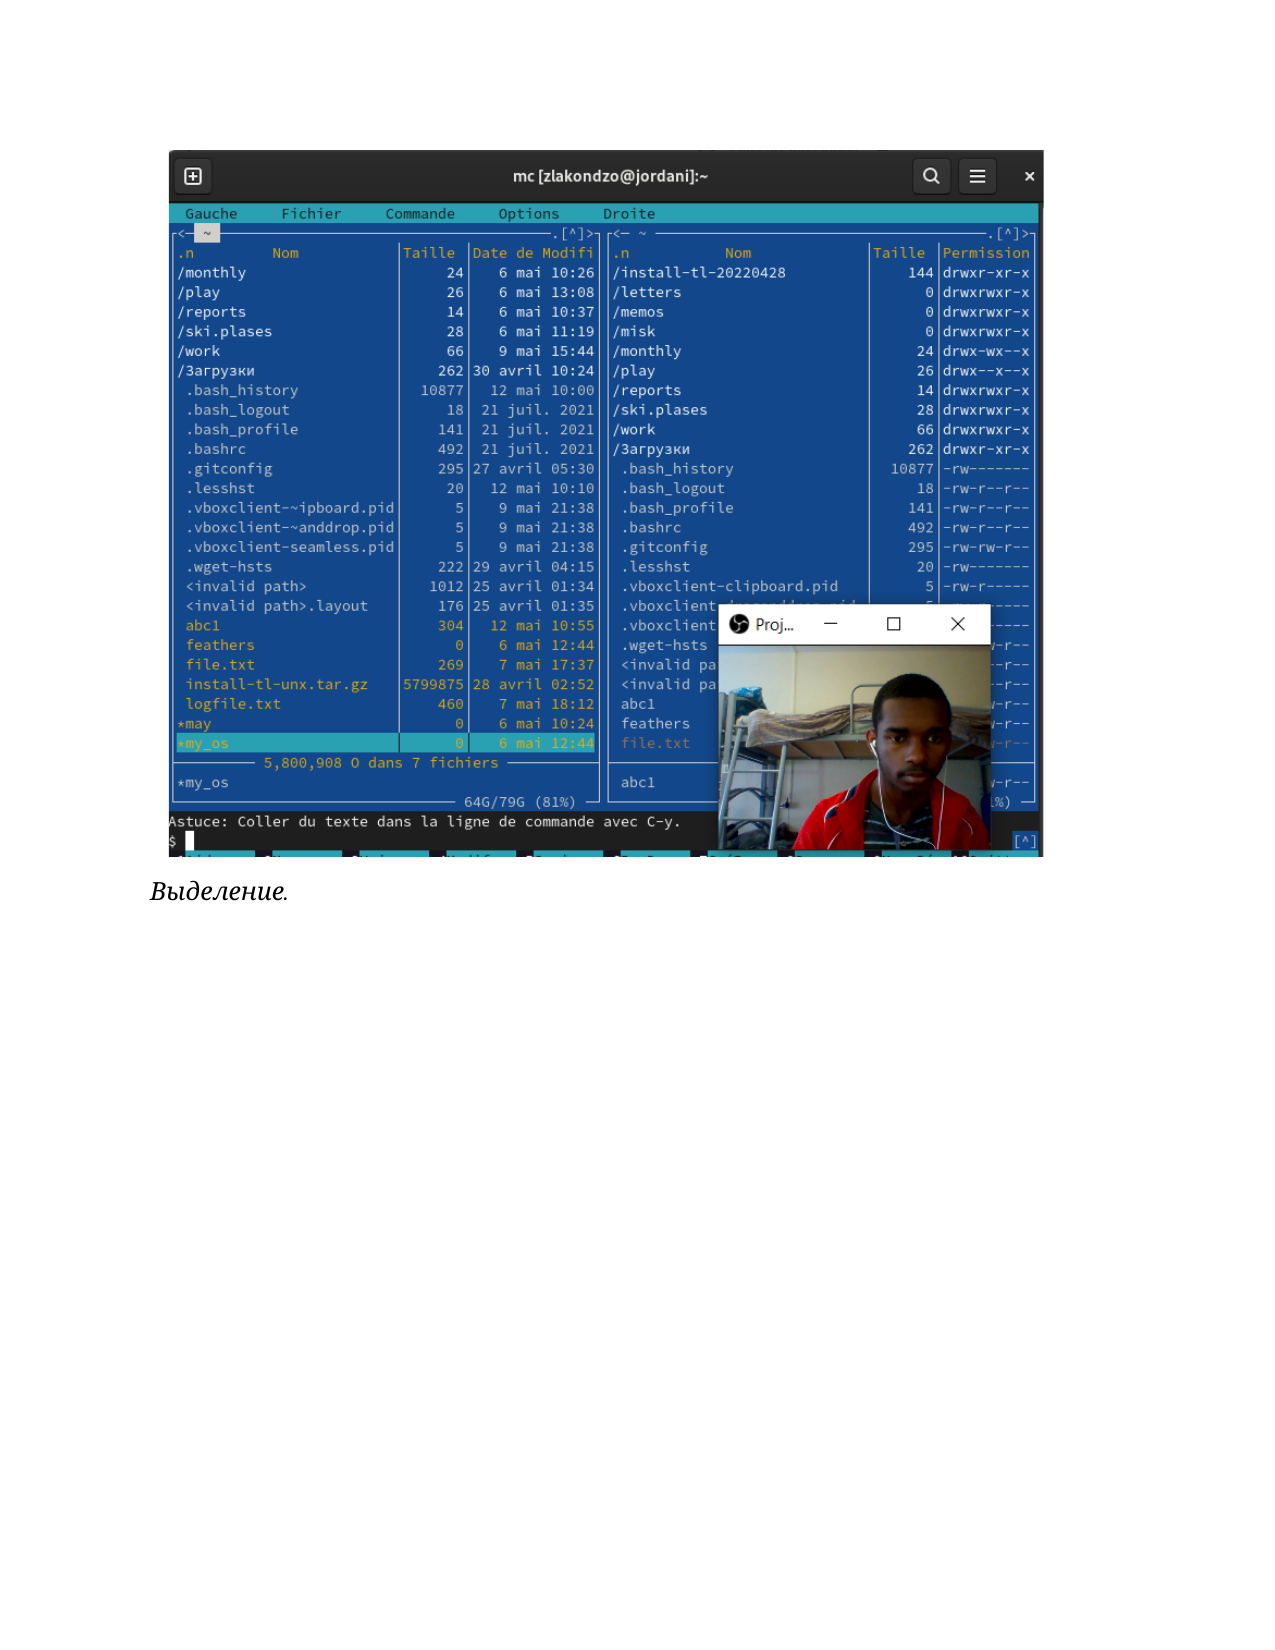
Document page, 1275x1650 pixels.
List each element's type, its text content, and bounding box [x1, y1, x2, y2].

picture [168, 150, 1044, 857]
text Выделение. [150, 877, 1125, 906]
